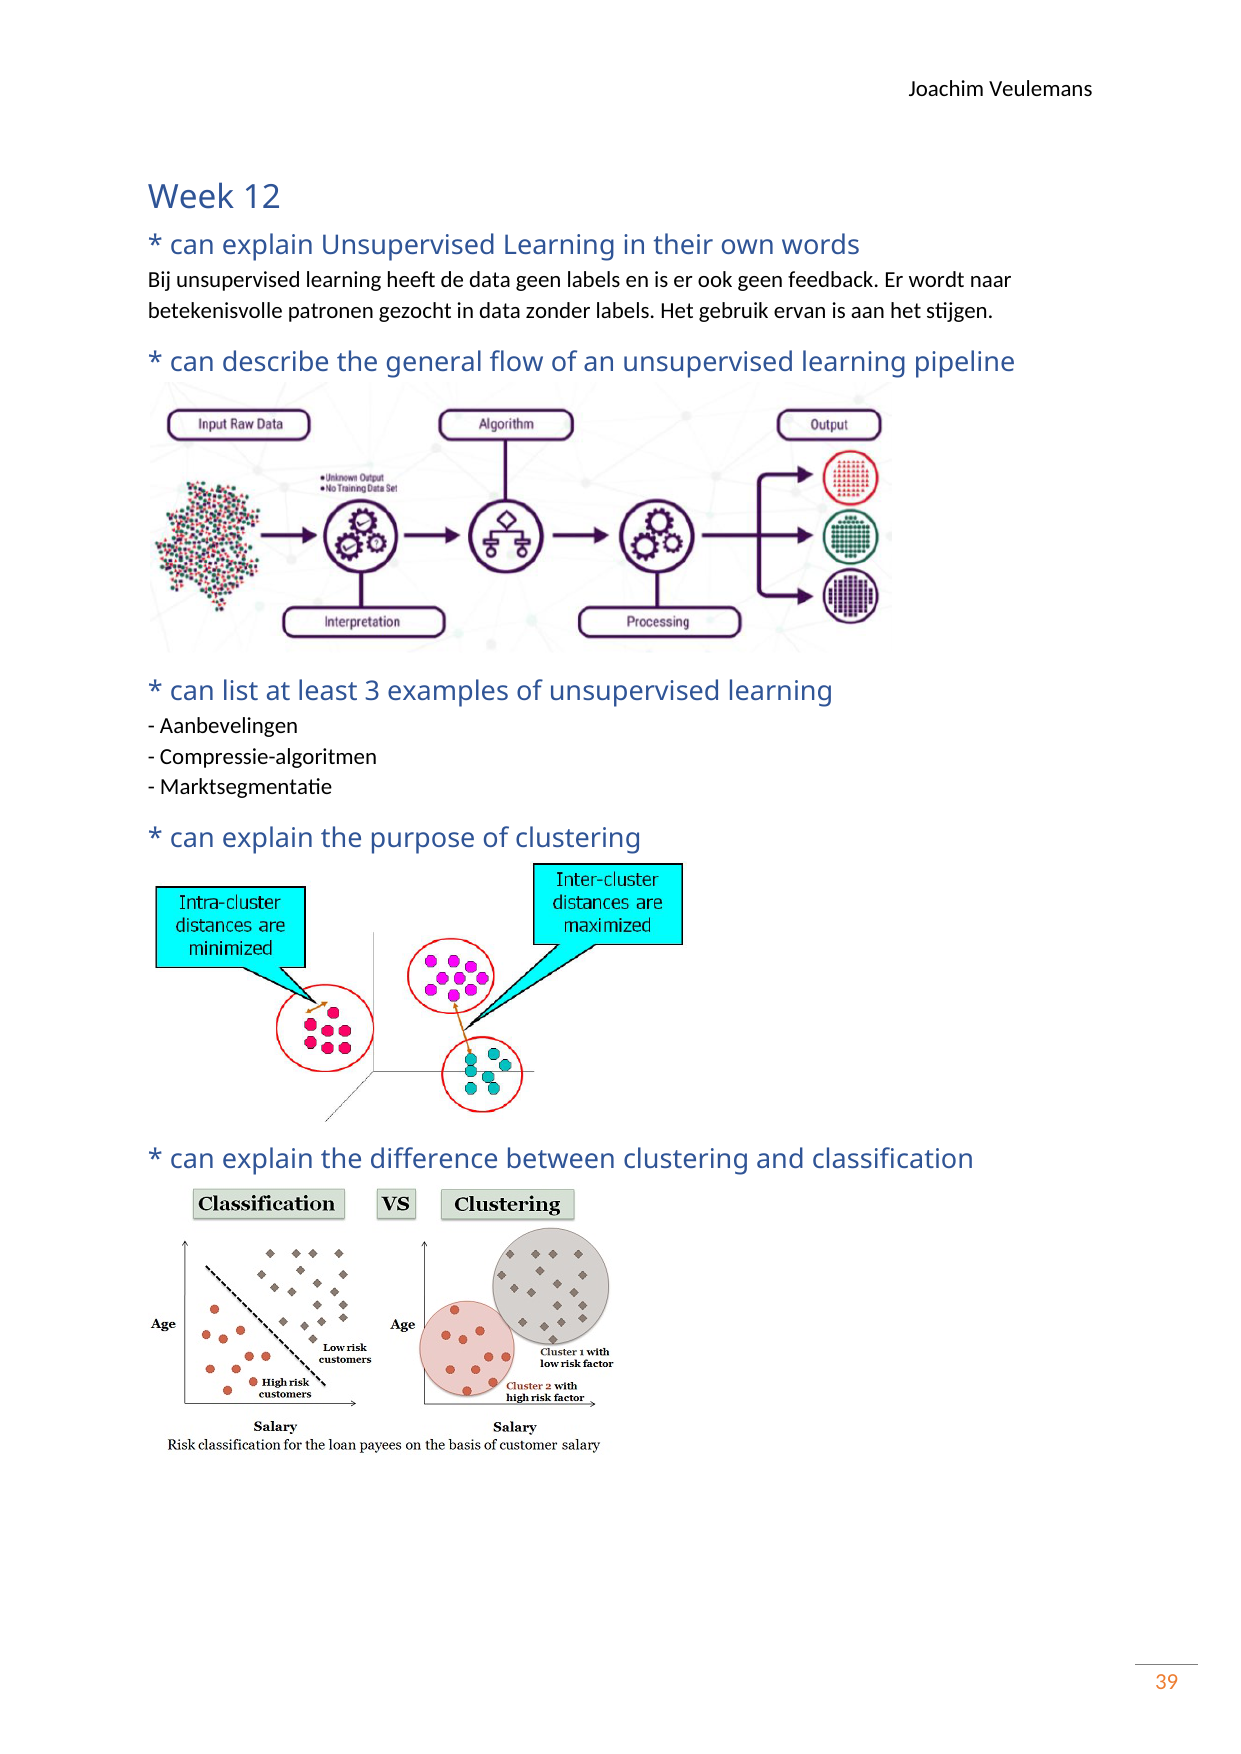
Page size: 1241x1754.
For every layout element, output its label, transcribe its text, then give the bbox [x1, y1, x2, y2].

subtitle * can explain the difference between clustering and classification [148, 1140, 1093, 1177]
subtitle * can explain Unsupervised Learning in their own words [148, 226, 1093, 263]
subtitle * can explain the purpose of clustering [148, 819, 1093, 856]
subtitle * can describe the general flow of an unsupervised learning pipeline [148, 343, 1093, 379]
text Bij unsupervised learning heeft de data geen labels en is er ook geen feedback. Er wordt naar betekenisvolle patronen gezocht in data zonder labels. Het gebruik ervan is aan het stijgen. [148, 266, 1093, 324]
subtitle Week 12 [148, 173, 1093, 218]
text - Aanbevelingen - Compressie-algoritmen - Marktsegmentatie [148, 712, 1093, 800]
subtitle * can list at least 3 examples of unsupervised learning [148, 672, 1093, 709]
picture [147, 1179, 636, 1460]
picture [147, 858, 690, 1122]
picture [147, 382, 895, 653]
